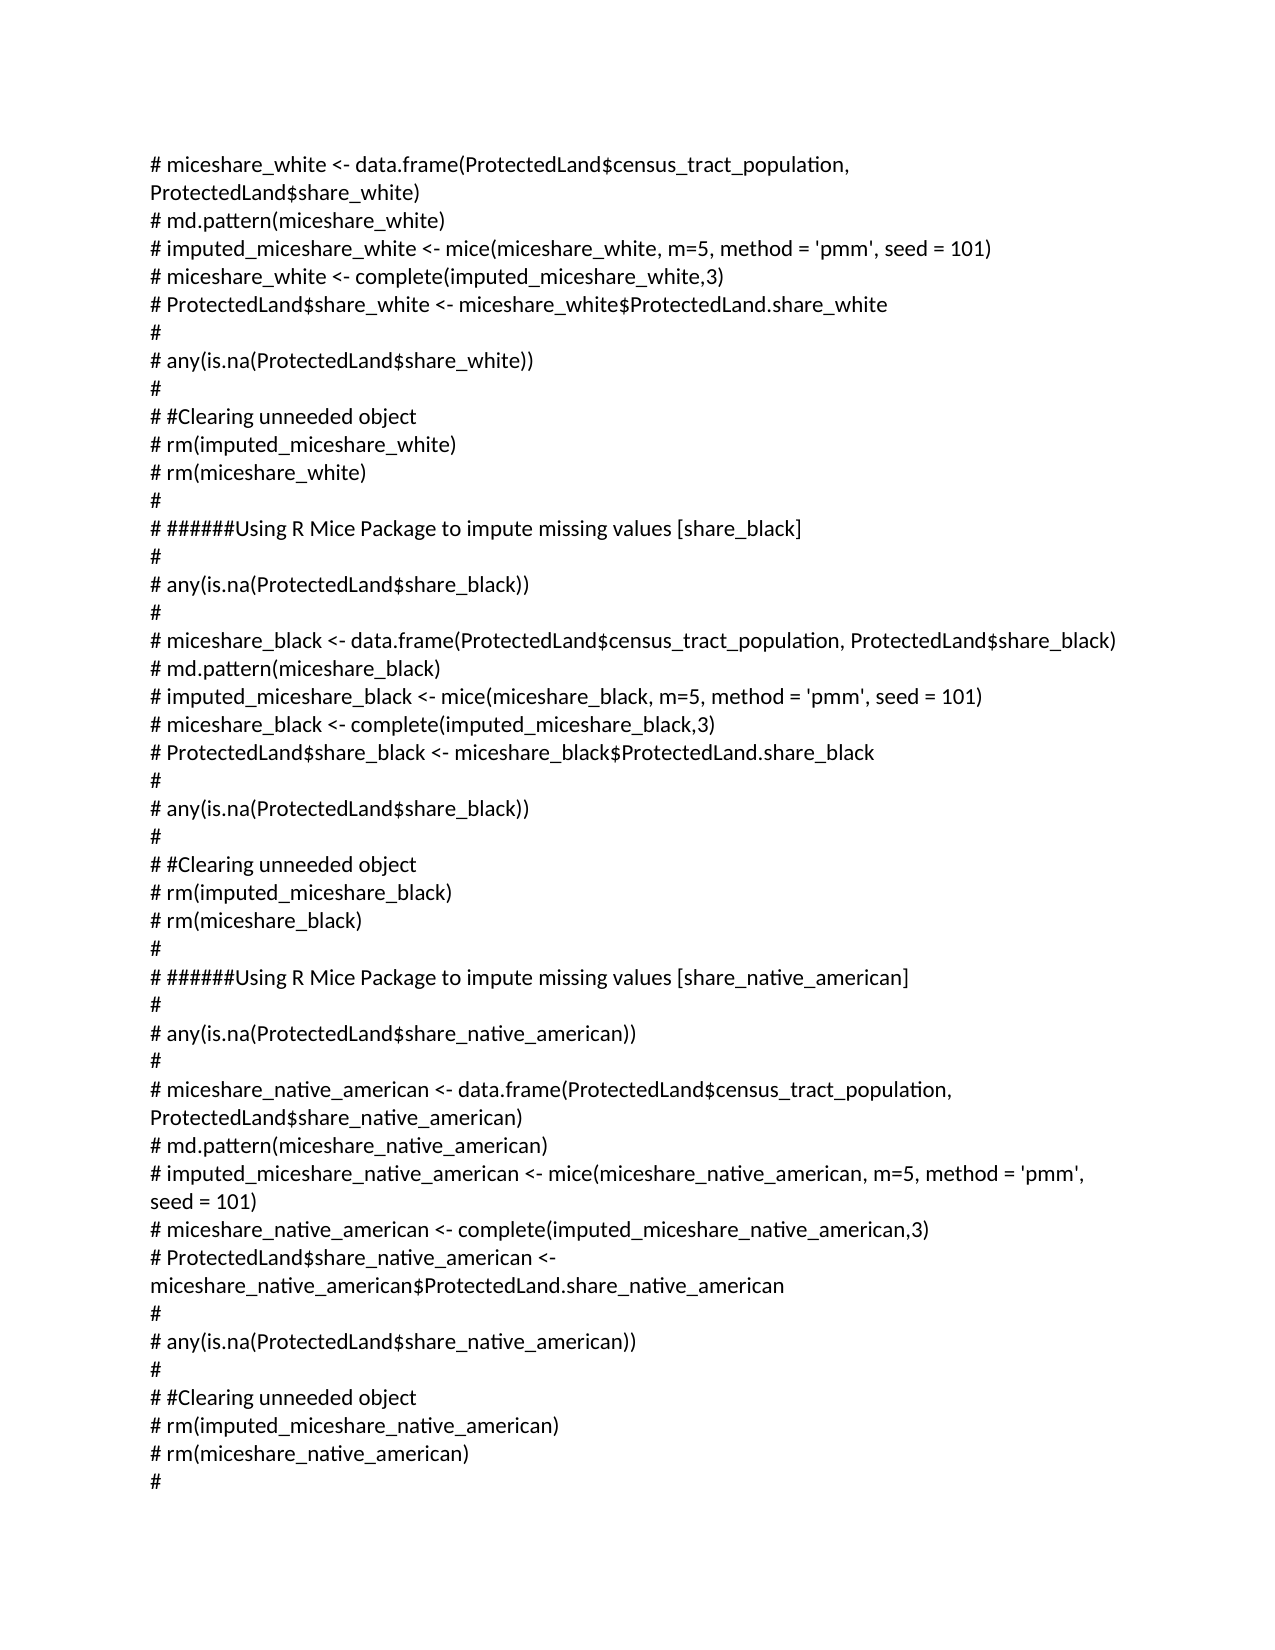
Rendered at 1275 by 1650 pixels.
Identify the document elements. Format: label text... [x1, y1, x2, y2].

text # any(is.na(ProtectedLand$share_native_american)) [150, 1019, 1125, 1047]
text # rm(miceshare_black) [150, 907, 1125, 934]
text # miceshare_black <- data.frame(ProtectedLand$census_tract_population, ProtectedLand$share_black) [150, 626, 1125, 654]
text # [150, 318, 1125, 346]
text # [150, 542, 1125, 570]
text # [150, 934, 1125, 963]
text # md.pattern(miceshare_white) [150, 206, 1125, 234]
text # ProtectedLand$share_native_american <- miceshare_native_american$ProtectedLand.share_native_american [150, 1243, 1125, 1299]
text # #Clearing unneeded object [150, 851, 1125, 878]
text # [150, 598, 1125, 626]
text # md.pattern(miceshare_native_american) [150, 1131, 1125, 1159]
text # miceshare_white <- complete(imputed_miceshare_white,3) [150, 262, 1125, 290]
text # rm(miceshare_native_american) [150, 1439, 1125, 1467]
text # [150, 486, 1125, 514]
text # any(is.na(ProtectedLand$share_black)) [150, 794, 1125, 822]
text # ######Using R Mice Package to impute missing values [share_black] [150, 514, 1125, 542]
text # [150, 374, 1125, 402]
text # any(is.na(ProtectedLand$share_black)) [150, 570, 1125, 598]
text # [150, 1355, 1125, 1383]
text # ProtectedLand$share_black <- miceshare_black$ProtectedLand.share_black [150, 738, 1125, 766]
text # md.pattern(miceshare_black) [150, 654, 1125, 682]
text # [150, 766, 1125, 794]
text # ######Using R Mice Package to impute missing values [share_native_american] [150, 963, 1125, 991]
text # #Clearing unneeded object [150, 402, 1125, 430]
text # miceshare_native_american <- complete(imputed_miceshare_native_american,3) [150, 1215, 1125, 1243]
text # [150, 1047, 1125, 1075]
text # any(is.na(ProtectedLand$share_white)) [150, 346, 1125, 374]
text # rm(imputed_miceshare_native_american) [150, 1411, 1125, 1439]
text # ProtectedLand$share_white <- miceshare_white$ProtectedLand.share_white [150, 290, 1125, 318]
text # any(is.na(ProtectedLand$share_native_american)) [150, 1327, 1125, 1355]
text # rm(imputed_miceshare_black) [150, 878, 1125, 907]
text # imputed_miceshare_white <- mice(miceshare_white, m=5, method = 'pmm', seed = 101) [150, 234, 1125, 262]
text # miceshare_black <- complete(imputed_miceshare_black,3) [150, 710, 1125, 738]
text # imputed_miceshare_black <- mice(miceshare_black, m=5, method = 'pmm', seed = 101) [150, 682, 1125, 710]
text # #Clearing unneeded object [150, 1383, 1125, 1411]
text # imputed_miceshare_native_american <- mice(miceshare_native_american, m=5, method = 'pmm', seed = 101) [150, 1159, 1125, 1215]
text # miceshare_native_american <- data.frame(ProtectedLand$census_tract_population, ProtectedLand$share_native_american) [150, 1075, 1125, 1131]
text # miceshare_white <- data.frame(ProtectedLand$census_tract_population, ProtectedLand$share_white) [150, 150, 1125, 206]
text # [150, 1467, 1125, 1495]
text # [150, 991, 1125, 1019]
text # [150, 1299, 1125, 1327]
text # [150, 822, 1125, 851]
text # rm(imputed_miceshare_white) [150, 430, 1125, 458]
text # rm(miceshare_white) [150, 458, 1125, 486]
